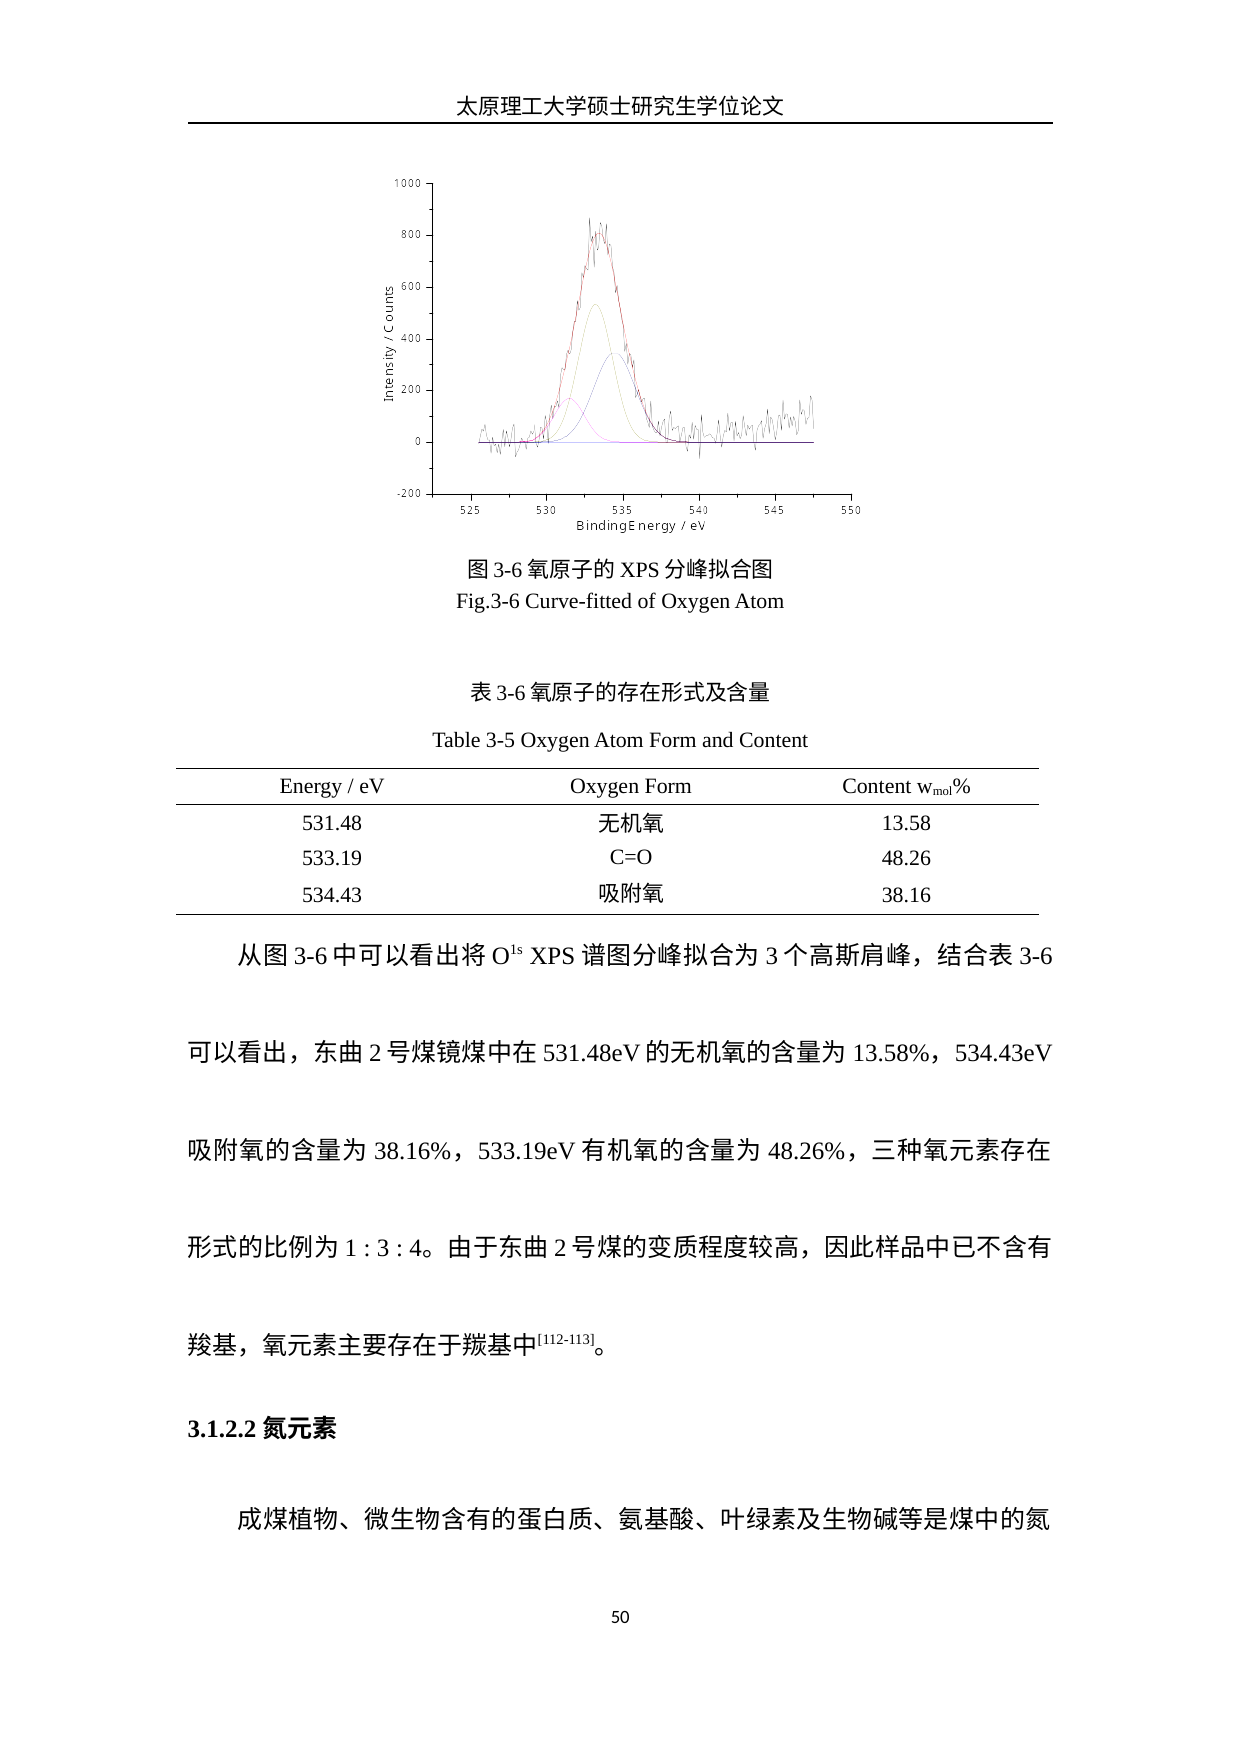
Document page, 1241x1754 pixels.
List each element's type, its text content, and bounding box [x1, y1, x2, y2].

text Table 3-5 Oxygen Atom Form and Content [187, 723, 1053, 756]
table_cell 38.16 [774, 876, 1038, 913]
text 表3-6氧原子的存在形式及含量 [187, 675, 1053, 707]
table_cell 48.26 [774, 840, 1038, 876]
table_cell 吸附氧 [488, 876, 774, 913]
table_cell C=O [488, 840, 774, 876]
table_cell 13.58 [774, 805, 1038, 840]
table_cell 534.43 [176, 876, 487, 913]
text Fig.3-6 Curve-fitted of Oxygen Atom [187, 584, 1053, 617]
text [187, 1485, 1053, 1550]
text 从图3-6中可以看出将O1s XPS谱图分峰拟合为3个高斯肩峰，结合表3-6可以看出，东曲2号煤镜煤中在531.48eV的无机氧的含量为13.58%，534.43eV吸附氧的含量为38.16%，533.19eV有机氧的含量为48.26%，三种氧元素存在形式的比例为1 : 3 : 4。由于东曲2号煤的变质程度较高，因此样品中已不含有羧基，氧元素主要存在于羰基中[112-113]。 [187, 921, 1053, 1376]
table_cell 531.48 [176, 805, 487, 840]
table_header Energy / eV [176, 769, 487, 804]
table_cell 无机氧 [488, 805, 774, 840]
text 3.1.2.2 氮元素 [187, 1394, 1053, 1459]
text 图3-6 氧原子的XPS分峰拟合图 [187, 552, 1053, 584]
table_cell 533.19 [176, 840, 487, 876]
table_header Oxygen Form [488, 769, 774, 804]
table_header Content wmol% [774, 769, 1038, 804]
